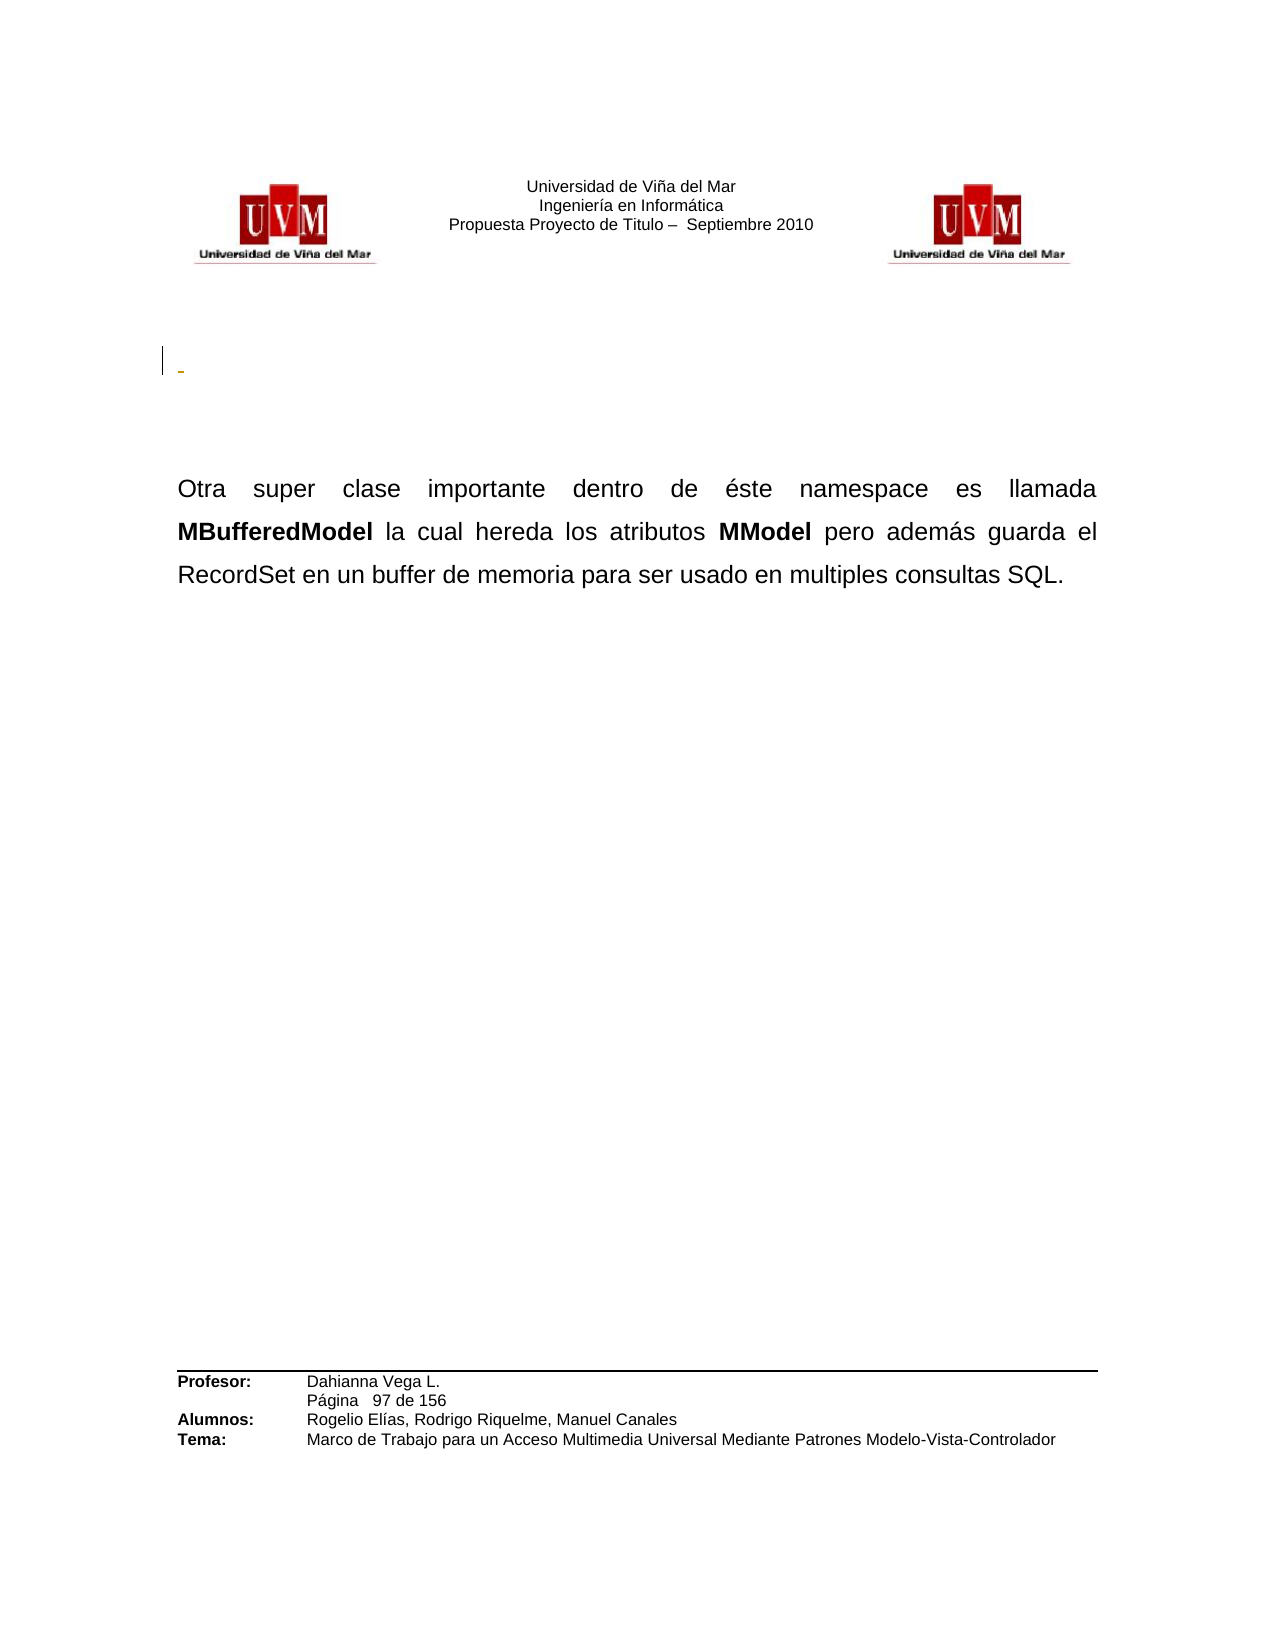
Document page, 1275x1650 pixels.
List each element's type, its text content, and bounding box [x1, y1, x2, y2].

text Otra super clase importante dentro de éste namespace es llamada MBufferedModel la cual hereda los atributos MModel pero además guarda el RecordSet en un buffer de memoria para ser usado en multiples consultas SQL. [177, 474, 1098, 589]
picture [177, 176, 390, 267]
picture [871, 176, 1084, 267]
